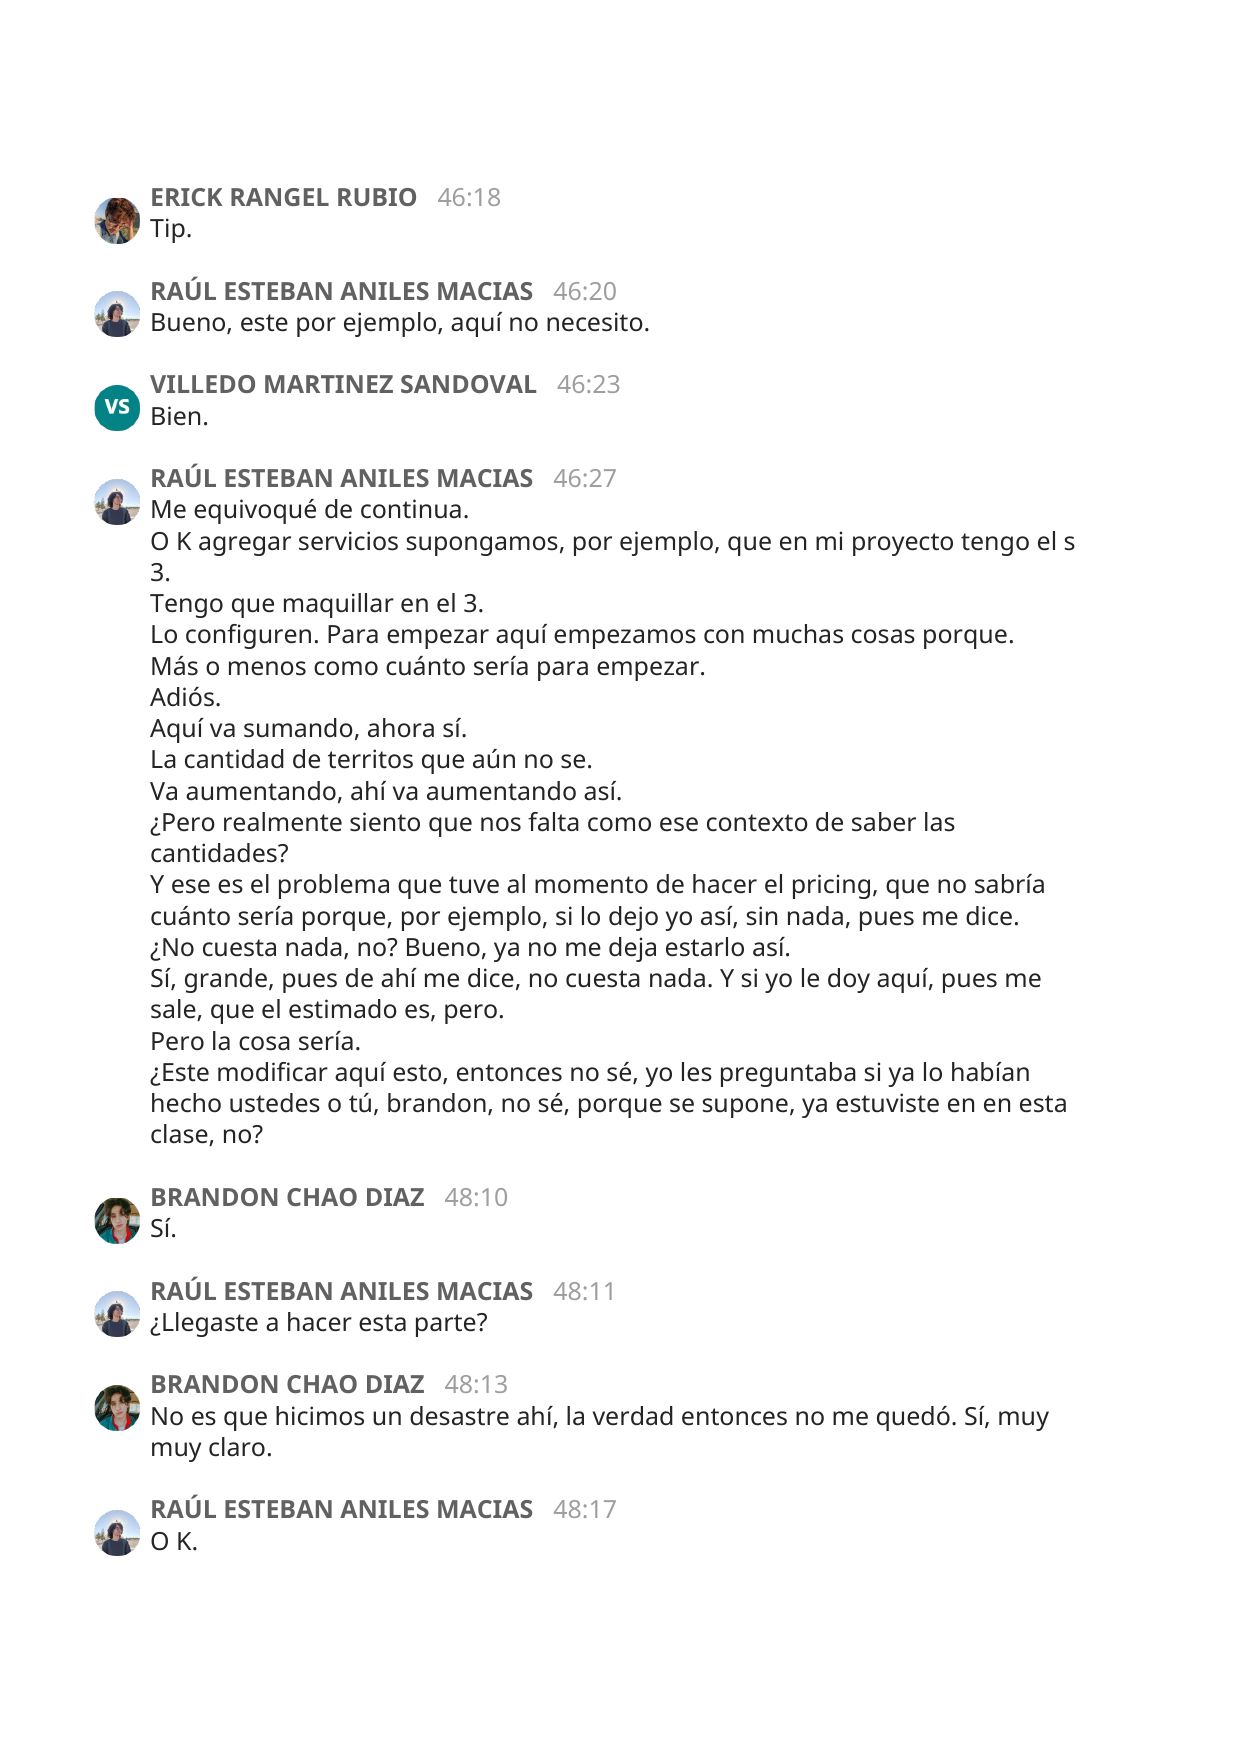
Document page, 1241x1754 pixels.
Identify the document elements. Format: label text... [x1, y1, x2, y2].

text RAÚL ESTEBAN ANILES MACIAS 46:27 Me equivoqué de continua. O K agregar servicios supongamos, por ejemplo, que en mi proyecto tengo el s 3. Tengo que maquillar en el 3. Lo configuren. Para empezar aquí empezamos con muchas cosas porque. Más o menos como cuánto sería para empezar. Adiós. Aquí va sumando, ahora sí. La cantidad de territos que aún no se. Va aumentando, ahí va aumentando así. ¿Pero realmente siento que nos falta como ese contexto de saber las cantidades? Y ese es el problema que tuve al momento de hacer el pricing, que no sabría cuánto sería porque, por ejemplo, si lo dejo yo así, sin nada, pues me dice. ¿No cuesta nada, no? Bueno, ya no me deja estarlo así. Sí, grande, pues de ahí me dice, no cuesta nada. Y si yo le doy aquí, pues me sale, que el estimado es, pero. Pero la cosa sería. ¿Este modificar aquí esto, entonces no sé, yo les preguntaba si ya lo habían hecho ustedes o tú, brandon, no sé, porque se supone, ya estuviste en en esta clase, no? [150, 431, 1090, 1150]
text RAÚL ESTEBAN ANILES MACIAS 46:20 Bueno, este por ejemplo, aquí no necesito. [150, 244, 1090, 337]
picture [94, 479, 140, 525]
text RAÚL ESTEBAN ANILES MACIAS 48:11 ¿Llegaste a hacer esta parte? [150, 1244, 1090, 1337]
picture [94, 291, 140, 337]
text ERICK RANGEL RUBIO 46:18 Tip. [150, 150, 1090, 244]
picture [94, 1198, 140, 1244]
text BRANDON CHAO DIAZ 48:13 No es que hicimos un desastre ahí, la verdad entonces no me quedó. Sí, muy muy claro. [150, 1337, 1090, 1462]
picture [94, 198, 140, 244]
text VILLEDO MARTINEZ SANDOVAL 46:23 Bien. [150, 337, 1090, 431]
picture [94, 1385, 140, 1431]
text RAÚL ESTEBAN ANILES MACIAS 48:17 O K. [150, 1462, 1090, 1556]
picture [94, 1510, 140, 1556]
text BRANDON CHAO DIAZ 48:10 Sí. [150, 1150, 1090, 1244]
picture [94, 385, 140, 431]
picture [94, 1291, 140, 1337]
